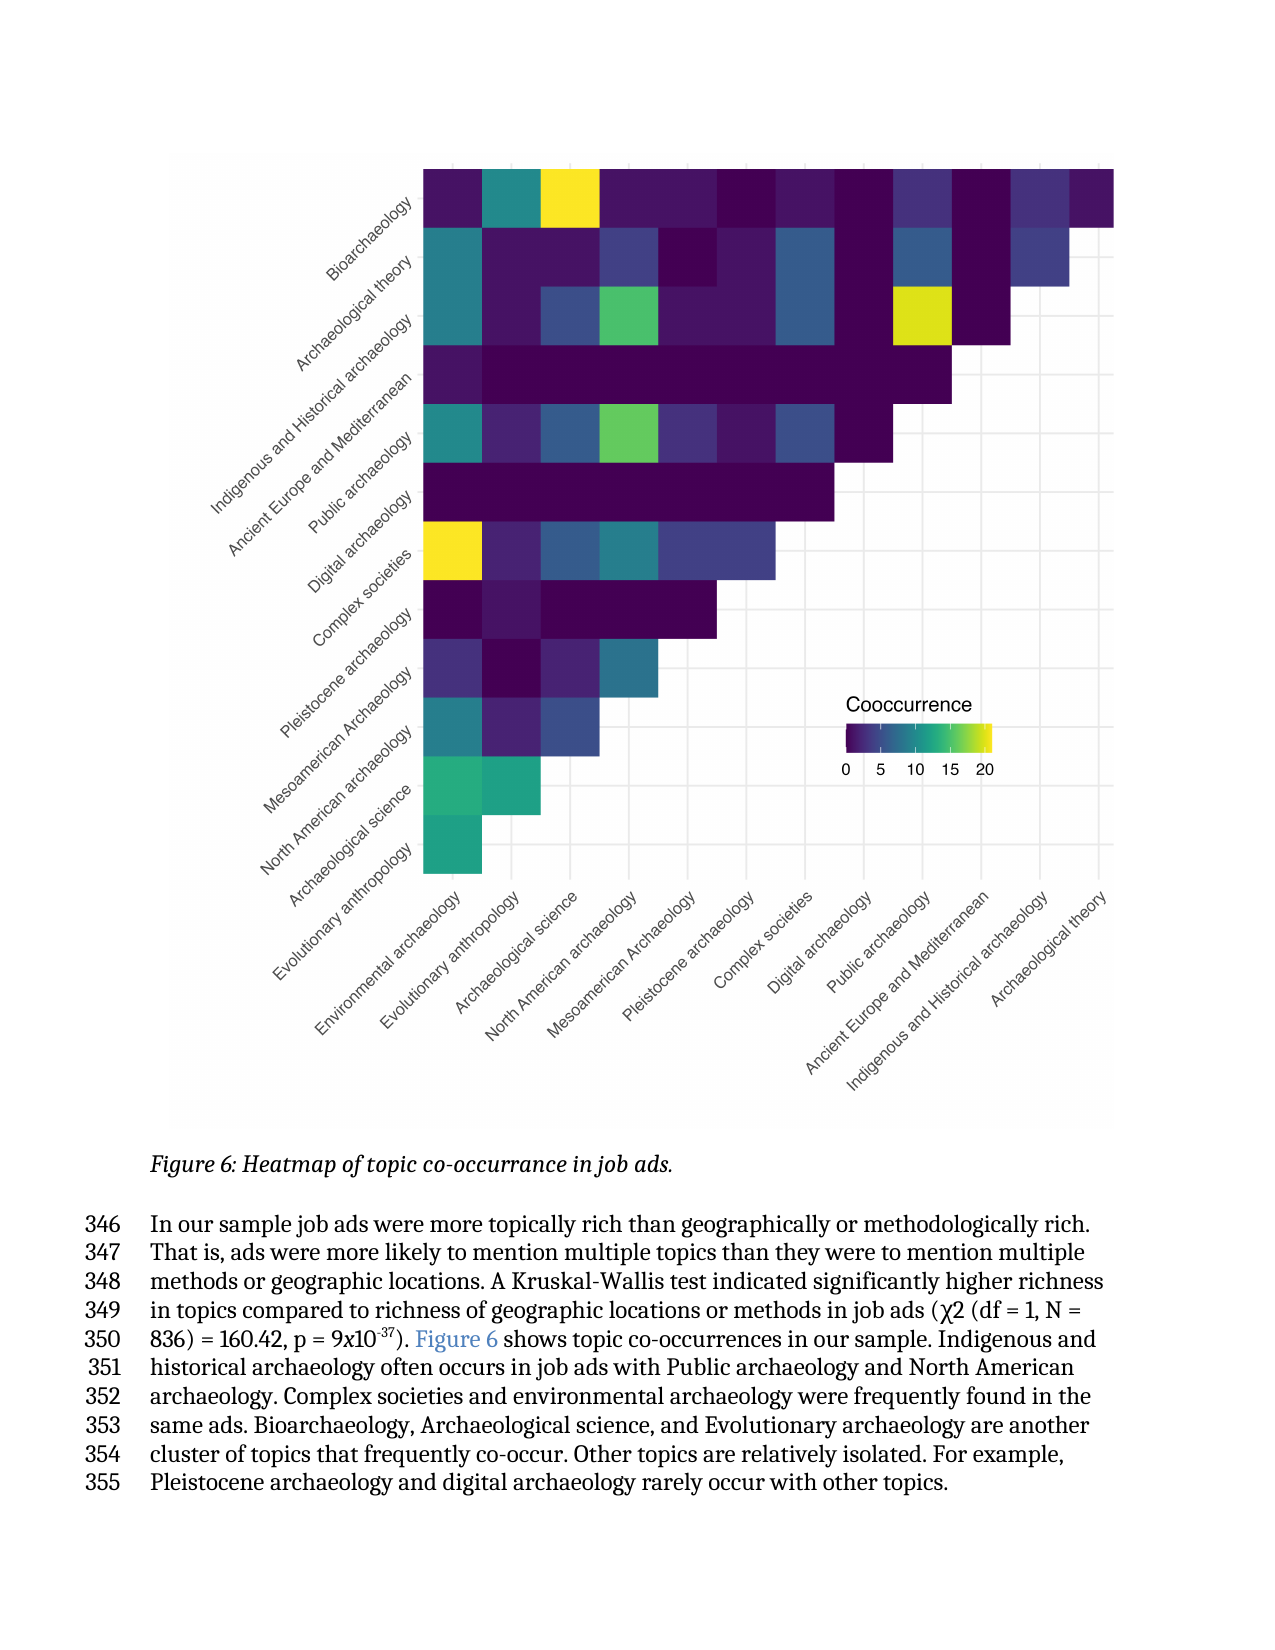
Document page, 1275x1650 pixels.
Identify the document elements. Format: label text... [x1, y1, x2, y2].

text In our sample job ads were more topically rich than geographically or methodologically rich. That is, ads were more likely to mention multiple topics than they were to mention multiple methods or geographic locations. A Kruskal-Wallis test indicated significantly higher richness in topics compared to richness of geographic locations or methods in job ads (χ2 (df = 1, N = 836) = 160.42, p = 9x10-37). Figure 6 shows topic co-occurrences in our sample. Indigenous and historical archaeology often occurs in job ads with Public archaeology and North American archaeology. Complex societies and environmental archaeology were frequently found in the same ads. Bioarchaeology, Archaeological science, and Evolutionary archaeology are another cluster of topics that frequently co-occur. Other topics are relatively isolated. For example, Pleistocene archaeology and digital archaeology rarely occur with other topics. [150, 1209, 1125, 1497]
picture [168, 153, 1114, 1129]
table_header Figure 6: Heatmap of topic co-occurrance in job ads. [139, 150, 1114, 1191]
